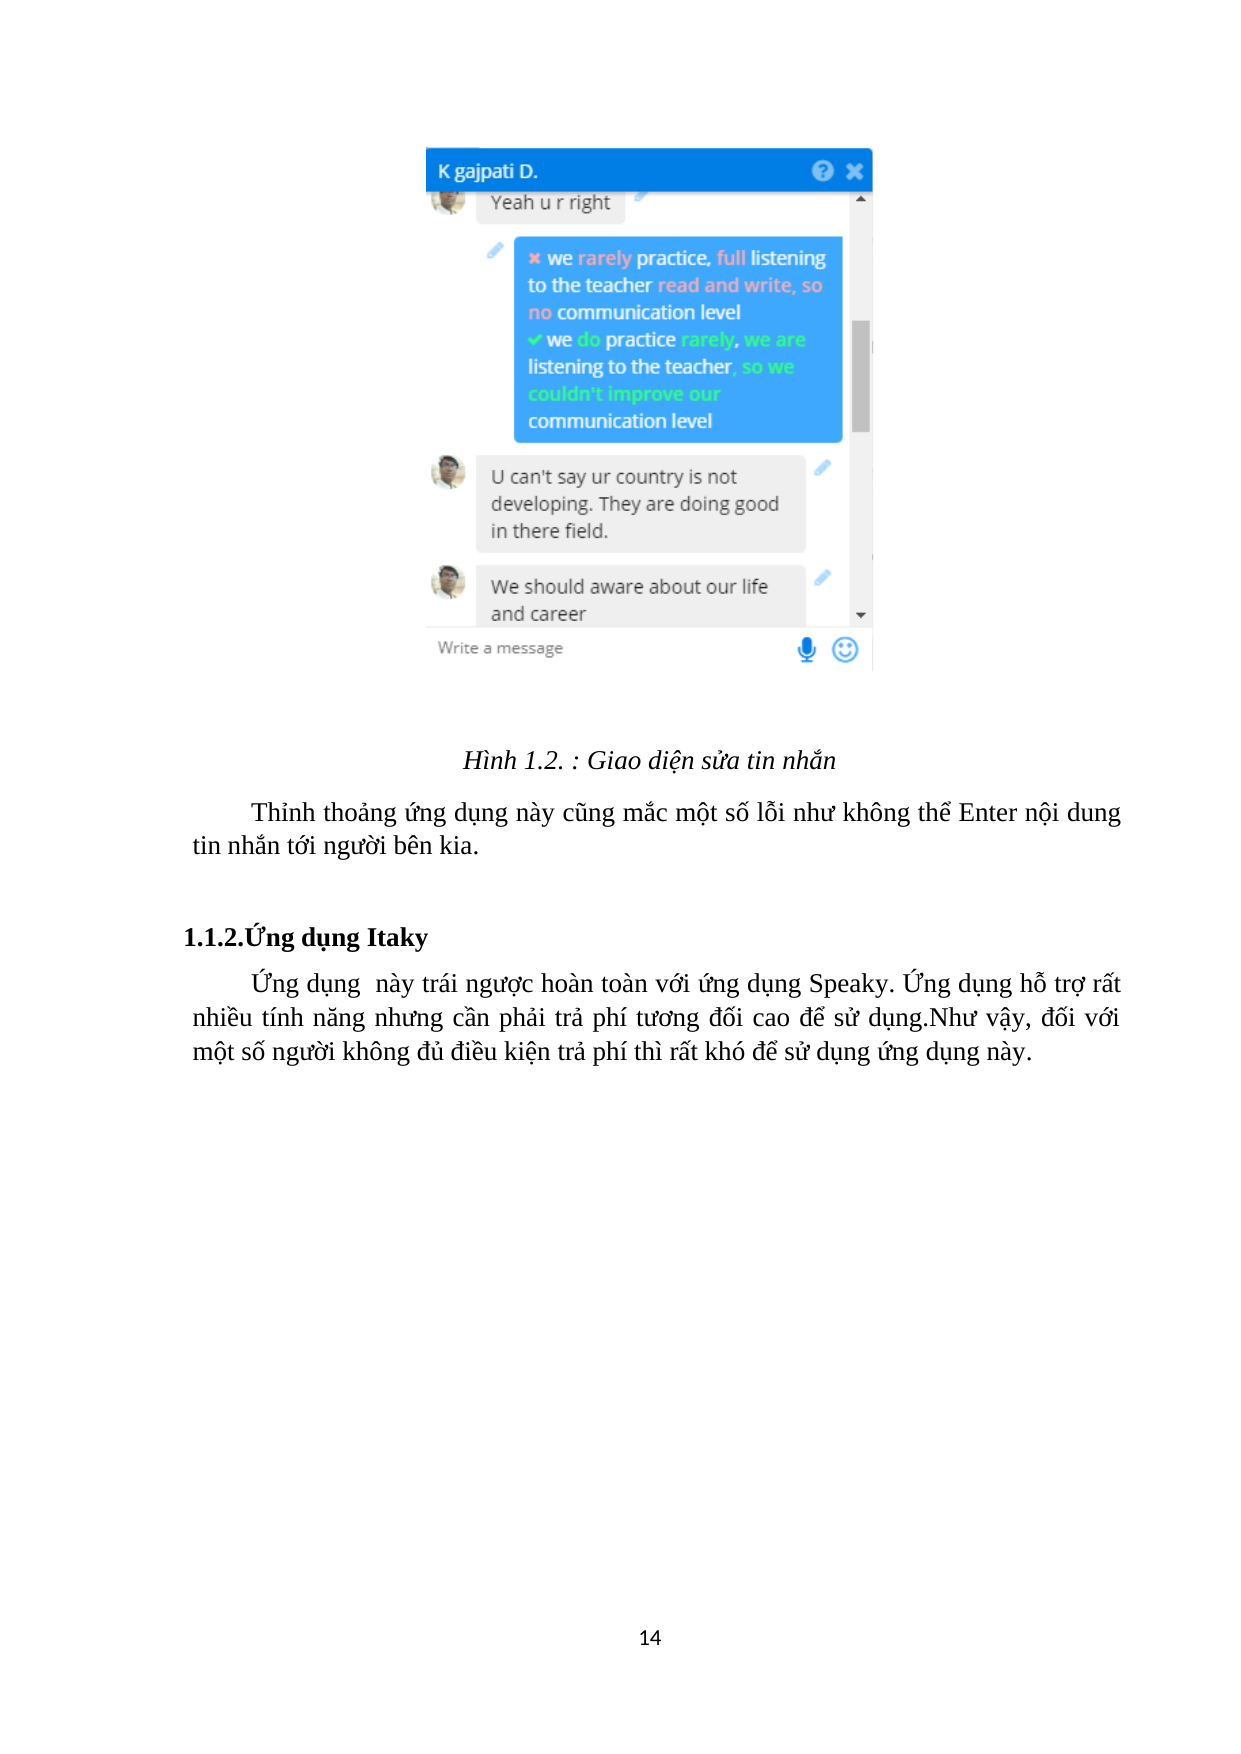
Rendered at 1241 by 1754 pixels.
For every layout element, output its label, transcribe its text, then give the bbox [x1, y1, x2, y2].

text Thỉnh thoảng ứng dụng này cũng mắc một số lỗi như không thể Enter nội dung tin nhắn tới người bên kia. [192, 796, 1122, 861]
text 1.1.2.Ứng dụng Itaky [183, 922, 1122, 953]
picture [426, 147, 874, 674]
text Hình 1.2. : Giao diện sửa tin nhắn [177, 744, 1122, 775]
list Ứng dụng này trái ngược hoàn toàn với ứng dụng Speaky. Ứng dụng hỗ trợ rất nhiều tính năng nhưng cần phải trả phí tương đối cao để sử dụng.Như vậy, đối với một số người không đủ điều kiện trả phí thì rất khó để sử dụng ứng dụng này. [192, 968, 1122, 1066]
